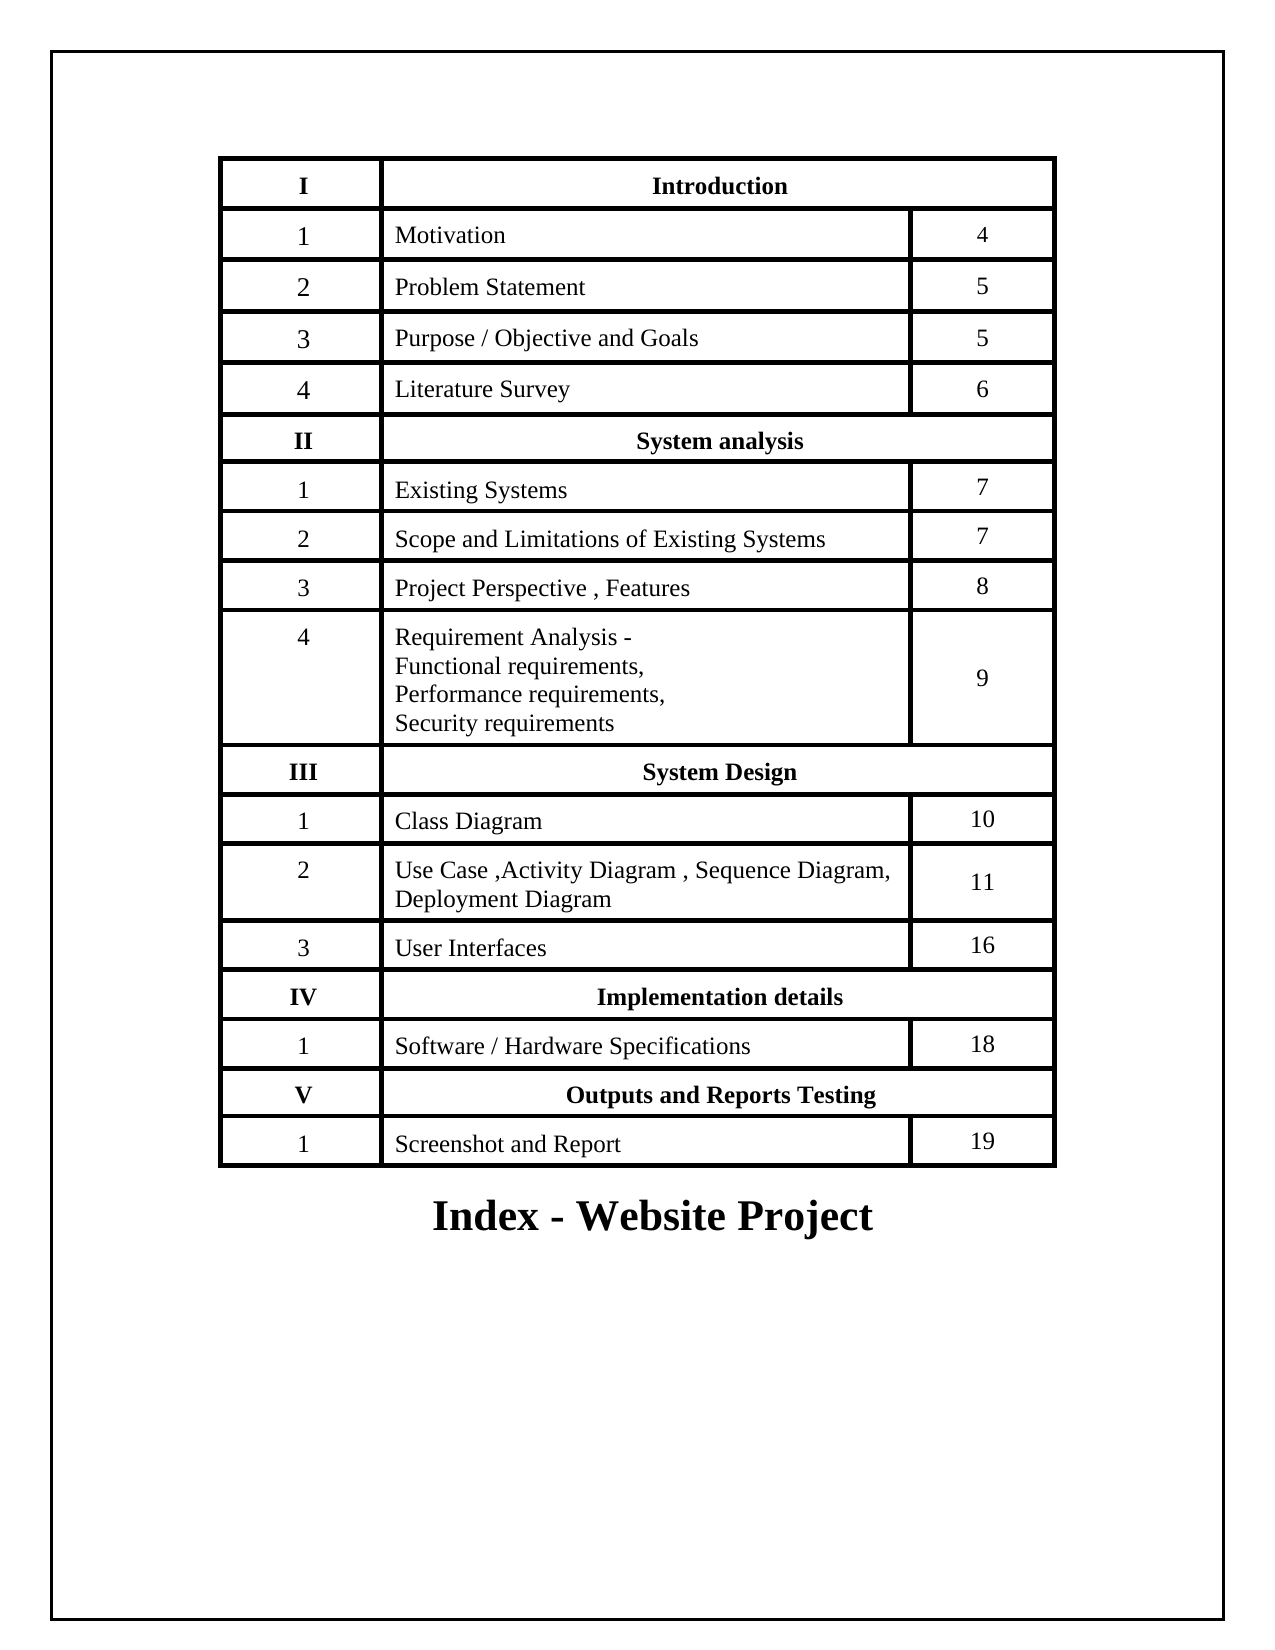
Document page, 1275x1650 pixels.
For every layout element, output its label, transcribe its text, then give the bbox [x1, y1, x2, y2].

table_cell 4 [913, 211, 1052, 257]
table_cell 3 [223, 923, 379, 967]
table_cell 1 [223, 1118, 379, 1163]
table_cell Literature Survey [384, 365, 908, 412]
table_cell System analysis [384, 417, 1052, 459]
table_cell 19 [913, 1118, 1052, 1163]
table_cell I [223, 161, 379, 206]
table_cell V [223, 1071, 379, 1113]
table_cell Motivation [384, 211, 908, 257]
table_cell 11 [913, 846, 1052, 918]
table_cell 1 [223, 1021, 379, 1066]
table_cell 4 [223, 612, 379, 742]
table_cell 3 [223, 314, 379, 360]
table_cell II [223, 417, 379, 459]
table_cell Problem Statement [384, 262, 908, 309]
table_cell Project Perspective , Features [384, 563, 908, 608]
table_cell Class Diagram [384, 797, 908, 841]
table_cell System Design [384, 747, 1052, 792]
table_cell 4 [223, 365, 379, 412]
table_cell 5 [913, 262, 1052, 309]
text Index - Website Project [214, 1190, 1080, 1240]
table_cell 1 [223, 464, 379, 509]
table_cell 8 [913, 563, 1052, 608]
table_cell 6 [913, 365, 1052, 412]
table_cell Scope and Limitations of Existing Systems [384, 513, 908, 558]
table_cell Purpose / Objective and Goals [384, 314, 908, 360]
table_cell 2 [223, 513, 379, 558]
table_cell Implementation details [384, 972, 1052, 1017]
table_cell Use Case ,Activity Diagram , Sequence Diagram, Deployment Diagram [384, 846, 908, 918]
table_cell Requirement Analysis - Functional requirements, Performance requirements, Security requirements [384, 612, 908, 742]
table_cell Introduction [384, 161, 1052, 206]
table_cell 1 [223, 211, 379, 257]
table_cell Screenshot and Report [384, 1118, 908, 1163]
table_cell 2 [223, 846, 379, 918]
table_cell 10 [913, 797, 1052, 841]
table_cell Outputs and Reports Testing [384, 1071, 1052, 1113]
table_cell III [223, 747, 379, 792]
table_cell 16 [913, 923, 1052, 967]
table_cell 5 [913, 314, 1052, 360]
table_cell 7 [913, 464, 1052, 509]
table_cell 3 [223, 563, 379, 608]
table_cell 2 [223, 262, 379, 309]
table_cell 9 [913, 612, 1052, 742]
table_cell Software / Hardware Specifications [384, 1021, 908, 1066]
table_cell IV [223, 972, 379, 1017]
table_cell 1 [223, 797, 379, 841]
table_cell 7 [913, 513, 1052, 558]
table_cell Existing Systems [384, 464, 908, 509]
table_cell User Interfaces [384, 923, 908, 967]
table_cell 18 [913, 1021, 1052, 1066]
